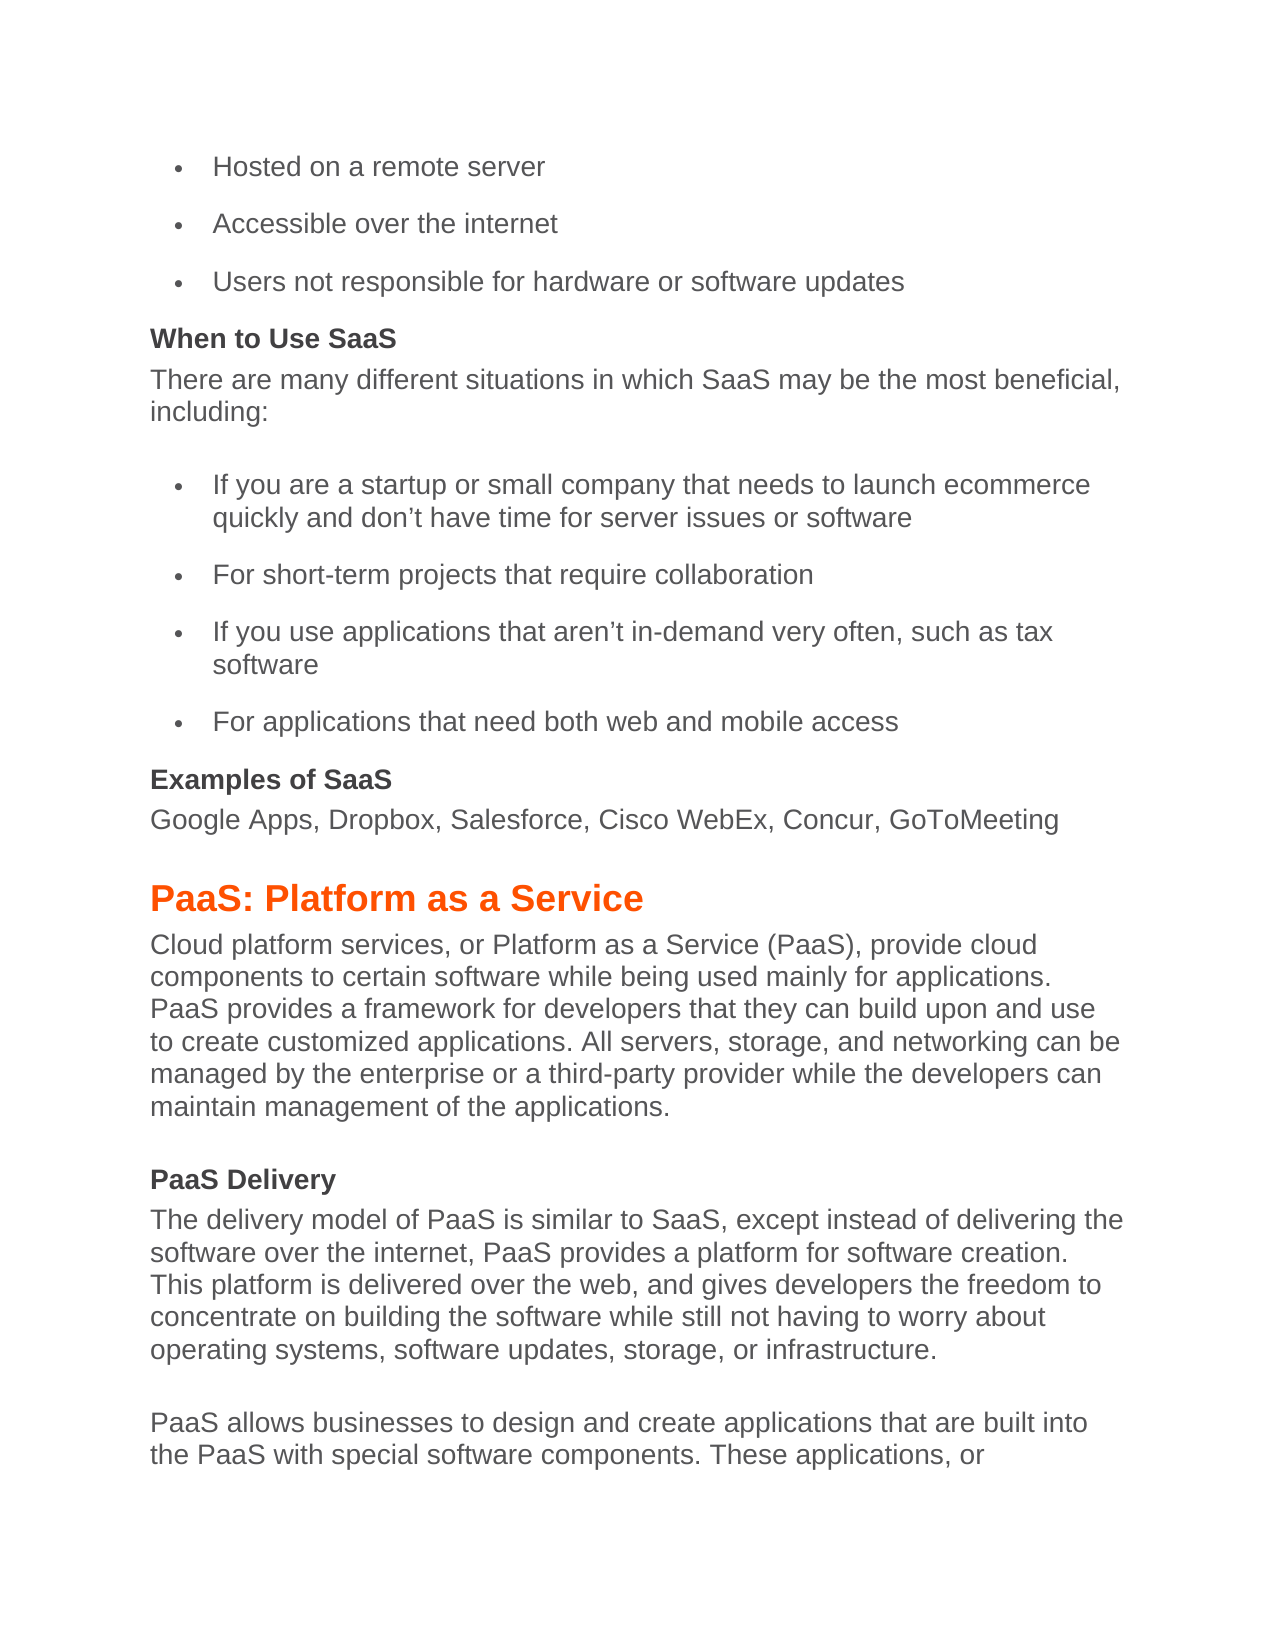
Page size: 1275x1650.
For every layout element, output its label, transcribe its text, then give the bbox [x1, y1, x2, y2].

text When to Use SaaS [150, 322, 1125, 354]
text There are many different situations in which SaaS may be the most beneficial, including: [150, 363, 1125, 428]
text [150, 1406, 1125, 1471]
text Examples of SaaS [150, 763, 1125, 795]
text Google Apps, Dropbox, Salesforce, Cisco WebEx, Concur, GoToMeeting [150, 803, 1125, 836]
list For short-term projects that require collaboration [175, 558, 1125, 590]
list Accessible over the internet [175, 207, 1125, 240]
text PaaS: Platform as a Service [150, 876, 1125, 919]
list If you use applications that aren’t in-demand very often, such as tax software [175, 615, 1125, 680]
list If you are a startup or small company that needs to launch ecommerce quickly and don’t have time for server issues or software [175, 468, 1125, 533]
list For applications that need both web and mobile access [175, 705, 1125, 738]
text Cloud platform services, or Platform as a Service (PaaS), provide cloud components to certain software while being used mainly for applications. PaaS provides a framework for developers that they can build upon and use to create customized applications. All servers, storage, and networking can be managed by the enterprise or a third-party provider while the developers can maintain management of the applications. [150, 928, 1125, 1122]
list Users not responsible for hardware or software updates [175, 265, 1125, 297]
list Hosted on a remote server [175, 150, 1125, 182]
text The delivery model of PaaS is similar to SaaS, except instead of delivering the software over the internet, PaaS provides a platform for software creation. This platform is delivered over the web, and gives developers the freedom to concentrate on building the software while still not having to worry about operating systems, software updates, storage, or infrastructure. [150, 1203, 1125, 1365]
text PaaS Delivery [150, 1163, 1125, 1195]
